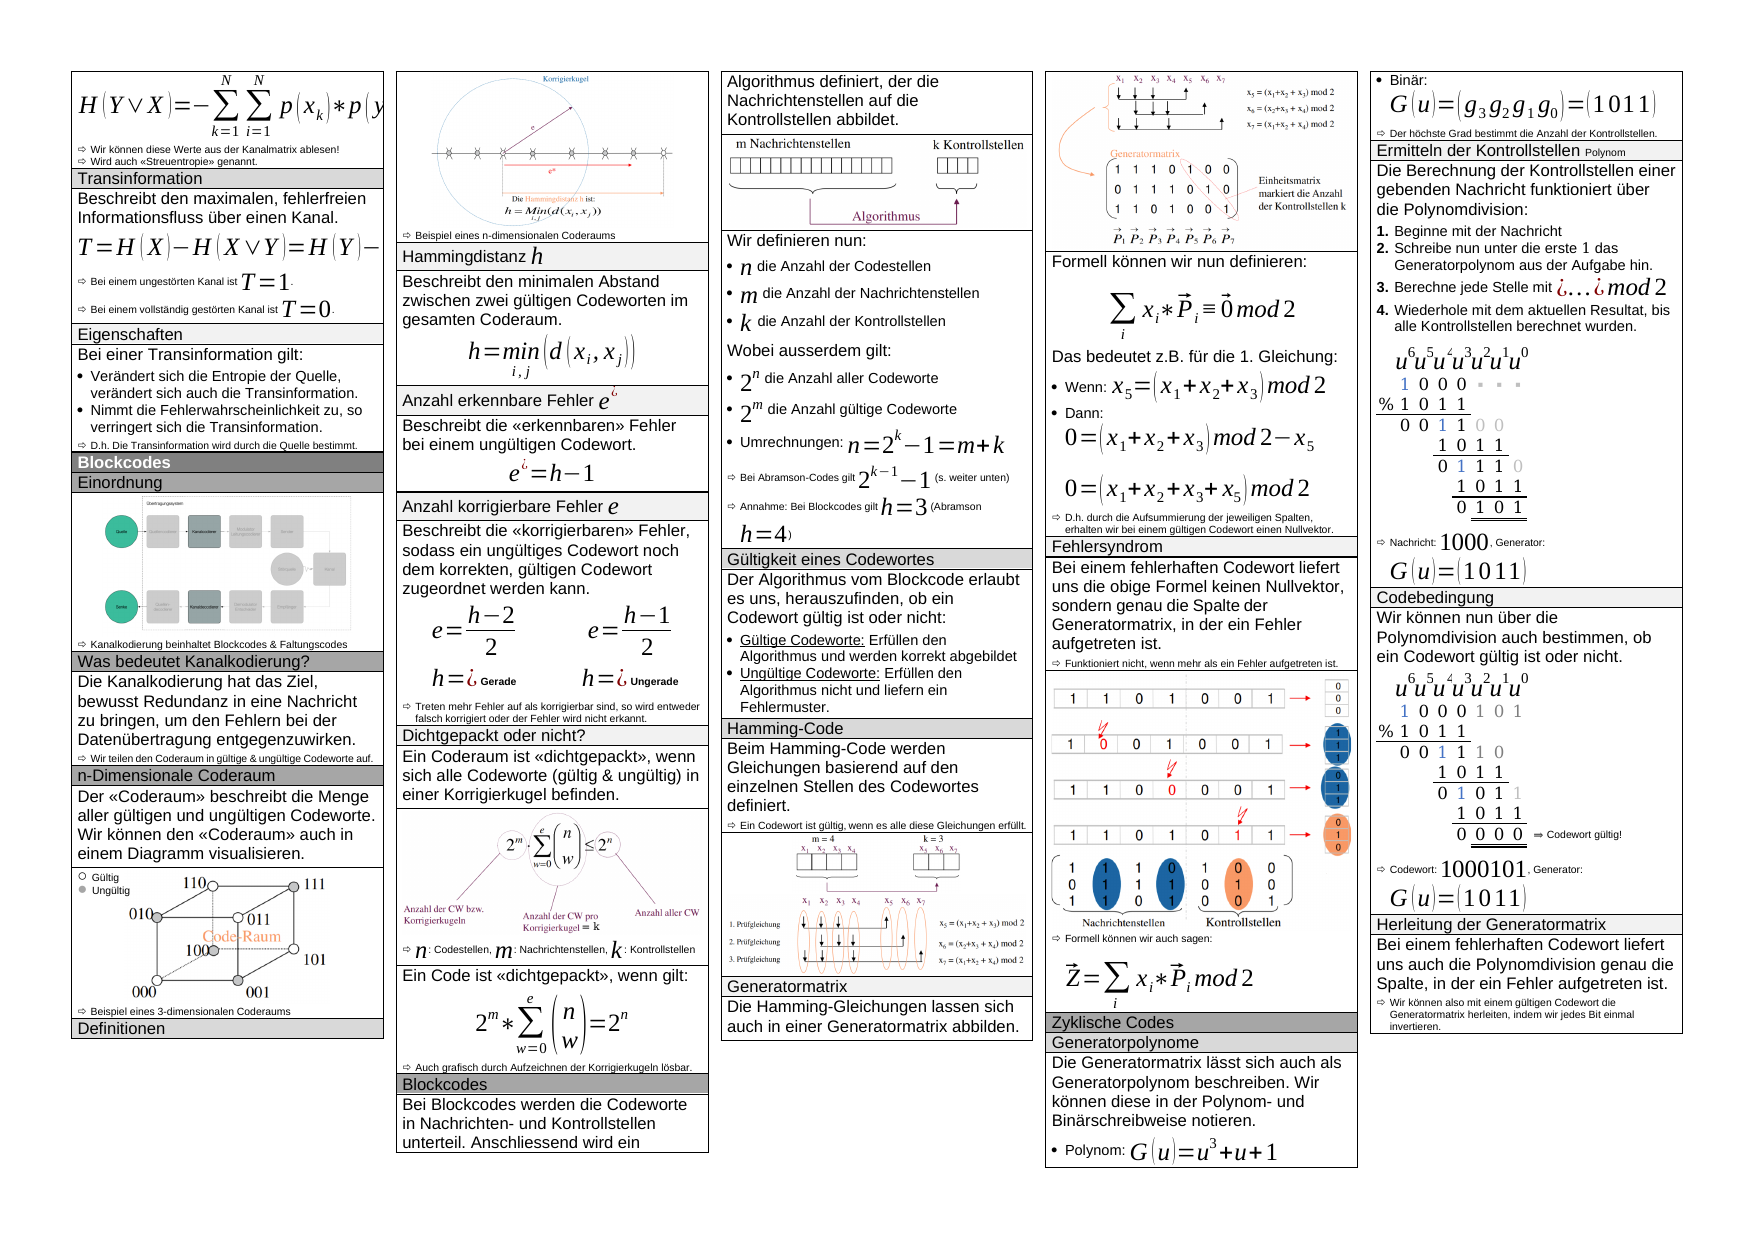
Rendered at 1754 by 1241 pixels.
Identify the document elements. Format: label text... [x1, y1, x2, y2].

table_cell Beispiel eines n-dimensionalen Coderaums [397, 72, 708, 242]
table_cell Blockcodes [397, 1074, 708, 1093]
table_cell Ungerade [552, 602, 708, 697]
table_cell : Codestellen, : Nachrichtenstellen, : Kontrollstellen [397, 809, 708, 965]
table_cell Ein Coderaum ist «dichtgepackt», wenn sich alle Codeworte (gültig & ungültig) in einer Korrigierkugel befinden. [397, 746, 708, 808]
picture [102, 495, 353, 637]
table_cell Beschreibt den maximalen, fehlerfreien Informationsfluss über einen Kanal. Bei einem ungestörten Kanal ist . Bei einem vollständig gestörten Kanal ist . [72, 189, 383, 323]
table_cell Die Berechnung der Kontrollstellen einer gebenden Nachricht funktioniert über die Polynomdivision: Beginne mit der Nachricht Schreibe nun unter die erste 1 das Generatorpolynom aus der Aufgabe hin. Berechne jede Stelle mit Wiederhole mit dem aktuellen Resultat, bis alle Kontrollstellen berechnet wurden. Nachricht: , Generator: [1371, 161, 1682, 587]
picture [792, 834, 962, 893]
picture [1051, 73, 1352, 249]
table_cell Beschreibt den minimalen Abstand zwischen zwei gültigen Codeworten im gesamten Coderaum. [397, 271, 708, 385]
table_cell Treten mehr Fehler auf als korrigierbar sind, so wird entweder falsch korrigiert oder der Fehler wird nicht erkannt. [397, 697, 708, 725]
table_cell Beschreibt die «korrigierbaren» Fehler, sodass ein ungültiges Codewort noch dem korrekten, gültigen Codewort zugeordnet werden kann. [397, 521, 708, 602]
table_cell Der Algorithmus vom Blockcode erlaubt es uns, herauszufinden, ob ein Codewort gültig ist oder nicht: Gültige Codeworte: Erfüllen den Algorithmus und werden korrekt abgebildet Ungültige Codeworte: Erfüllen den Algorithmus nicht und liefern ein Fehlermuster. [722, 570, 1032, 717]
table_cell Gerade [397, 602, 552, 697]
table_cell Die Generatormatrix lässt sich auch als Generatorpolynom beschreiben. Wir können diese in der Polynom- und Binärschreibweise notieren. Polynom: Binär: Der höchste Grad bestimmt die Anzahl der Kontrollstellen. [1046, 1053, 1357, 1167]
table_cell Herleitung der Generatormatrix [1371, 915, 1682, 934]
table_cell Hammingdistanz [397, 243, 708, 270]
table_cell Blockcodes [72, 453, 383, 472]
table_cell Die Hamming-Gleichungen lassen sich auch in einer Generatormatrix abbilden. [722, 997, 1032, 1040]
table_cell Bei Blockcodes werden die Codeworte in Nachrichten- und Kontrollstellen unterteil. Anschliessend wird ein Algorithmus definiert, der die Nachrichtenstellen auf die Kontrollstellen abbildet. [397, 1095, 708, 1152]
table_cell Bei einem fehlerhaften Codewort liefert uns auch die Polynomdivision genau die Spalte, in der ein Fehler aufgetreten ist. Wir können also mit einem gültigen Codewort die Generatormatrix herleiten, indem wir jedes Bit einmal invertieren. [1371, 935, 1682, 1033]
table_cell Dichtgepackt oder nicht? [397, 726, 708, 745]
table_cell Wir definieren nun: die Anzahl der Codestellen die Anzahl der Nachrichtenstellen die Anzahl der Kontrollstellen Wobei ausserdem gilt: die Anzahl aller Codeworte die Anzahl gültige Codeworte Umrechnungen: Bei Abramson-Codes gilt (s. weiter unten) Annahme: Bei Blockcodes gilt (Abramson ) [722, 231, 1032, 548]
table_cell [722, 135, 1032, 230]
picture [402, 811, 703, 935]
picture [726, 136, 1027, 228]
table_cell n-Dimensionale Coderaum [72, 766, 383, 785]
table_cell Kanalkodierung beinhaltet Blockcodes & Faltungscodes [72, 493, 383, 651]
table_cell Anzahl erkennbare Fehler [397, 386, 708, 415]
table_cell Generatormatrix [722, 977, 1032, 996]
table_cell Die Generatormatrix lässt sich auch als Generatorpolynom beschreiben. Wir können diese in der Polynom- und Binärschreibweise notieren. Polynom: Binär: Der höchste Grad bestimmt die Anzahl der Kontrollstellen. [1371, 72, 1682, 140]
table_cell Bei Blockcodes werden die Codeworte in Nachrichten- und Kontrollstellen unterteil. Anschliessend wird ein Algorithmus definiert, der die Nachrichtenstellen auf die Kontrollstellen abbildet. [722, 72, 1032, 133]
table_cell Anzahl korrigierbare Fehler [397, 493, 708, 520]
table_cell Hamming-Code [722, 719, 1032, 738]
table_cell Zyklische Codes [1046, 1013, 1357, 1032]
table_cell Der «Coderaum» beschreibt die Menge aller gültigen und ungültigen Codeworte. Wir können den «Coderaum» auch in einem Diagramm visualisieren. [72, 786, 383, 867]
table_cell Beim Hamming-Code werden Gleichungen basierend auf den einzelnen Stellen des Codewortes definiert. Ein Codewort ist gültig, wenn es alle diese Gleichungen erfüllt. [722, 739, 1032, 832]
table_cell Beschreibt die «erkennbaren» Fehler bei einem ungültigen Codewort. [397, 416, 708, 491]
picture [430, 73, 674, 228]
table_cell Fehlersyndrom [1046, 537, 1357, 556]
picture [124, 870, 331, 1004]
picture [1051, 672, 1352, 931]
table_cell Formell können wir nun definieren: Das bedeutet z.B. für die 1. Gleichung: Wenn: Dann: Dann: D.h. durch die Aufsummierung der jeweiligen Spalten, erhalten wir bei einem gültigen Codewort einen Nullvektor. [1046, 252, 1357, 536]
table_cell Bei einer Transinformation gilt: Verändert sich die Entropie der Quelle, verändert sich auch die Transinformation. Nimmt die Fehlerwahrscheinlichkeit zu, so verringert sich die Transinformation. D.h. Die Transinformation wird durch die Quelle bestimmt. [72, 345, 383, 451]
table_cell Was bedeutet Kanalkodierung? [72, 652, 383, 671]
table_cell Definitionen [72, 1019, 383, 1038]
table_cell Gültigkeit eines Codewortes [722, 549, 1032, 568]
table_cell Wir können nun über die Polynomdivision auch bestimmen, ob ein Codewort gültig ist oder nicht. Codewort: , Generator: [1371, 608, 1682, 914]
table_cell [722, 833, 1032, 976]
table_cell Die Kanalkodierung hat das Ziel, bewusst Redundanz in eine Nachricht zu bringen, um den Fehlern bei der Datenübertragung entgegenzuwirken. Wir teilen den Coderaum in gültige & ungültige Codeworte auf. [72, 672, 383, 765]
picture [727, 894, 1027, 974]
table_cell Formell können wir auch sagen: [1046, 671, 1357, 1012]
table_cell Eigenschaften [72, 324, 383, 343]
table_cell Bei einem fehlerhaften Codewort liefert uns die obige Formel keinen Nullvektor, sondern genau die Spalte der Generatormatrix, in der ein Fehler aufgetreten ist. Funktioniert nicht, wenn mehr als ein Fehler aufgetreten ist. [1046, 558, 1357, 669]
table_cell Generatorpolynome [1046, 1033, 1357, 1052]
table_cell Codebedingung [1371, 588, 1682, 607]
table_cell Beispiel eines 3-dimensionalen Coderaums [72, 868, 383, 1018]
table_cell Einordnung [72, 473, 383, 492]
table_cell Ermitteln der Kontrollstellen Polynom [1371, 141, 1682, 160]
table_cell Ein Code ist «dichtgepackt», wenn gilt: Auch grafisch durch Aufzeichnen der Korrigierkugeln lösbar. [397, 966, 708, 1073]
table_cell Transinformation [72, 169, 383, 188]
table_cell [1046, 72, 1357, 251]
